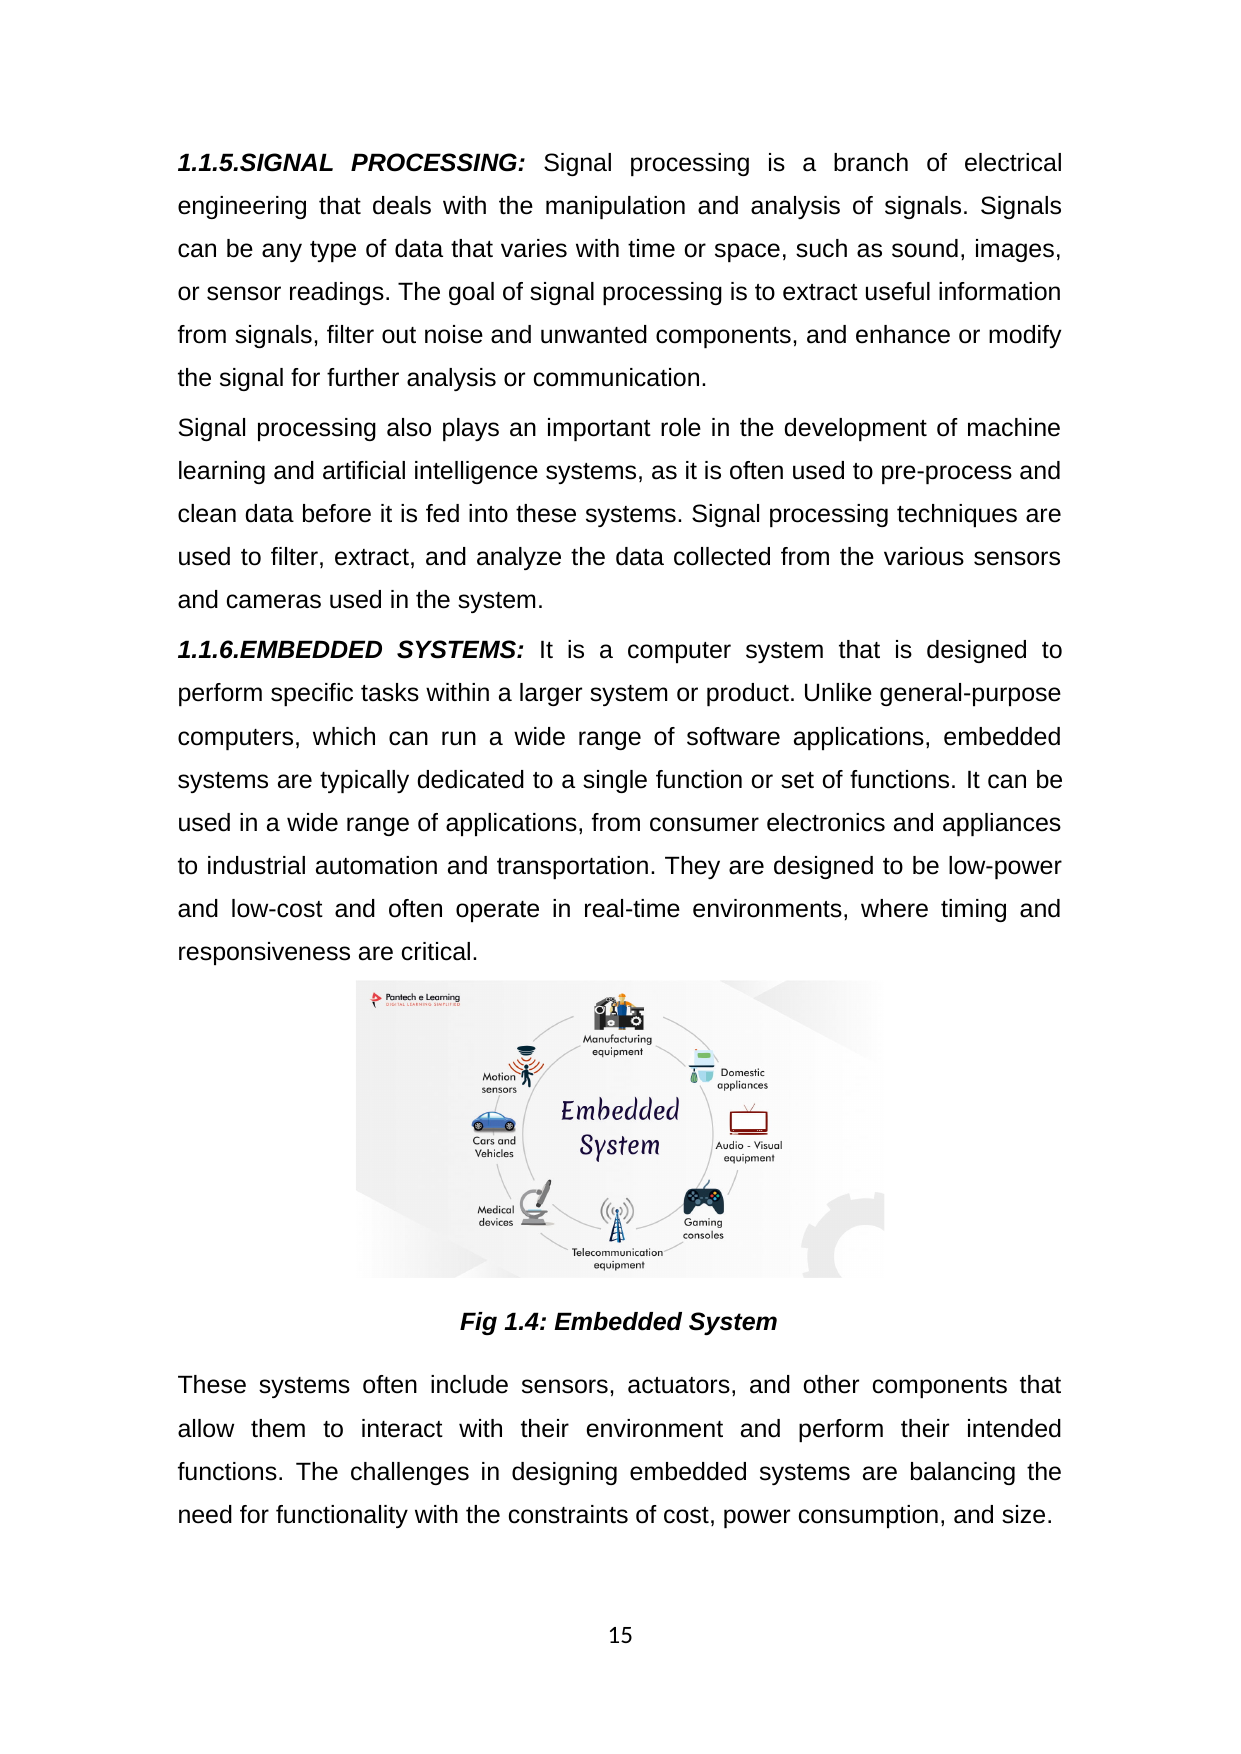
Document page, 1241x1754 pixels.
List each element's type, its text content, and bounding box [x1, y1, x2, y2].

subtitle 1.1.5.SIGNAL PROCESSING: Signal processing is a branch of electrical engineering that deals with the manipulation and analysis of signals. Signals can be any type of data that varies with time or space, such as sound, images, or sensor readings. The goal of signal processing is to extract useful information from signals, filter out noise and unwanted components, and enhance or modify the signal for further analysis or communication. [177, 148, 1063, 392]
text Fig 1.4: Embedded System [177, 1306, 1063, 1335]
subtitle 1.1.6.EMBEDDED SYSTEMS: It is a computer system that is designed to perform specific tasks within a larger system or product. Unlike general-purpose computers, which can run a wide range of software applications, embedded systems are typically dedicated to a single function or set of functions. It can be used in a wide range of applications, from consumer electronics and appliances to industrial automation and transportation. They are designed to be low-power and low-cost and often operate in real-time environments, where timing and responsiveness are critical. [177, 635, 1063, 966]
picture [355, 980, 885, 1278]
subtitle These systems often include sensors, actuators, and other components that allow them to interact with their environment and perform their intended functions. The challenges in designing embedded systems are balancing the need for functionality with the constraints of cost, power consumption, and size. [177, 1371, 1063, 1529]
subtitle Signal processing also plays an important role in the development of machine learning and artificial intelligence systems, as it is often used to pre-process and clean data before it is fed into these systems. Signal processing techniques are used to filter, extract, and analyze the data collected from the various sensors and cameras used in the system. [177, 413, 1063, 614]
